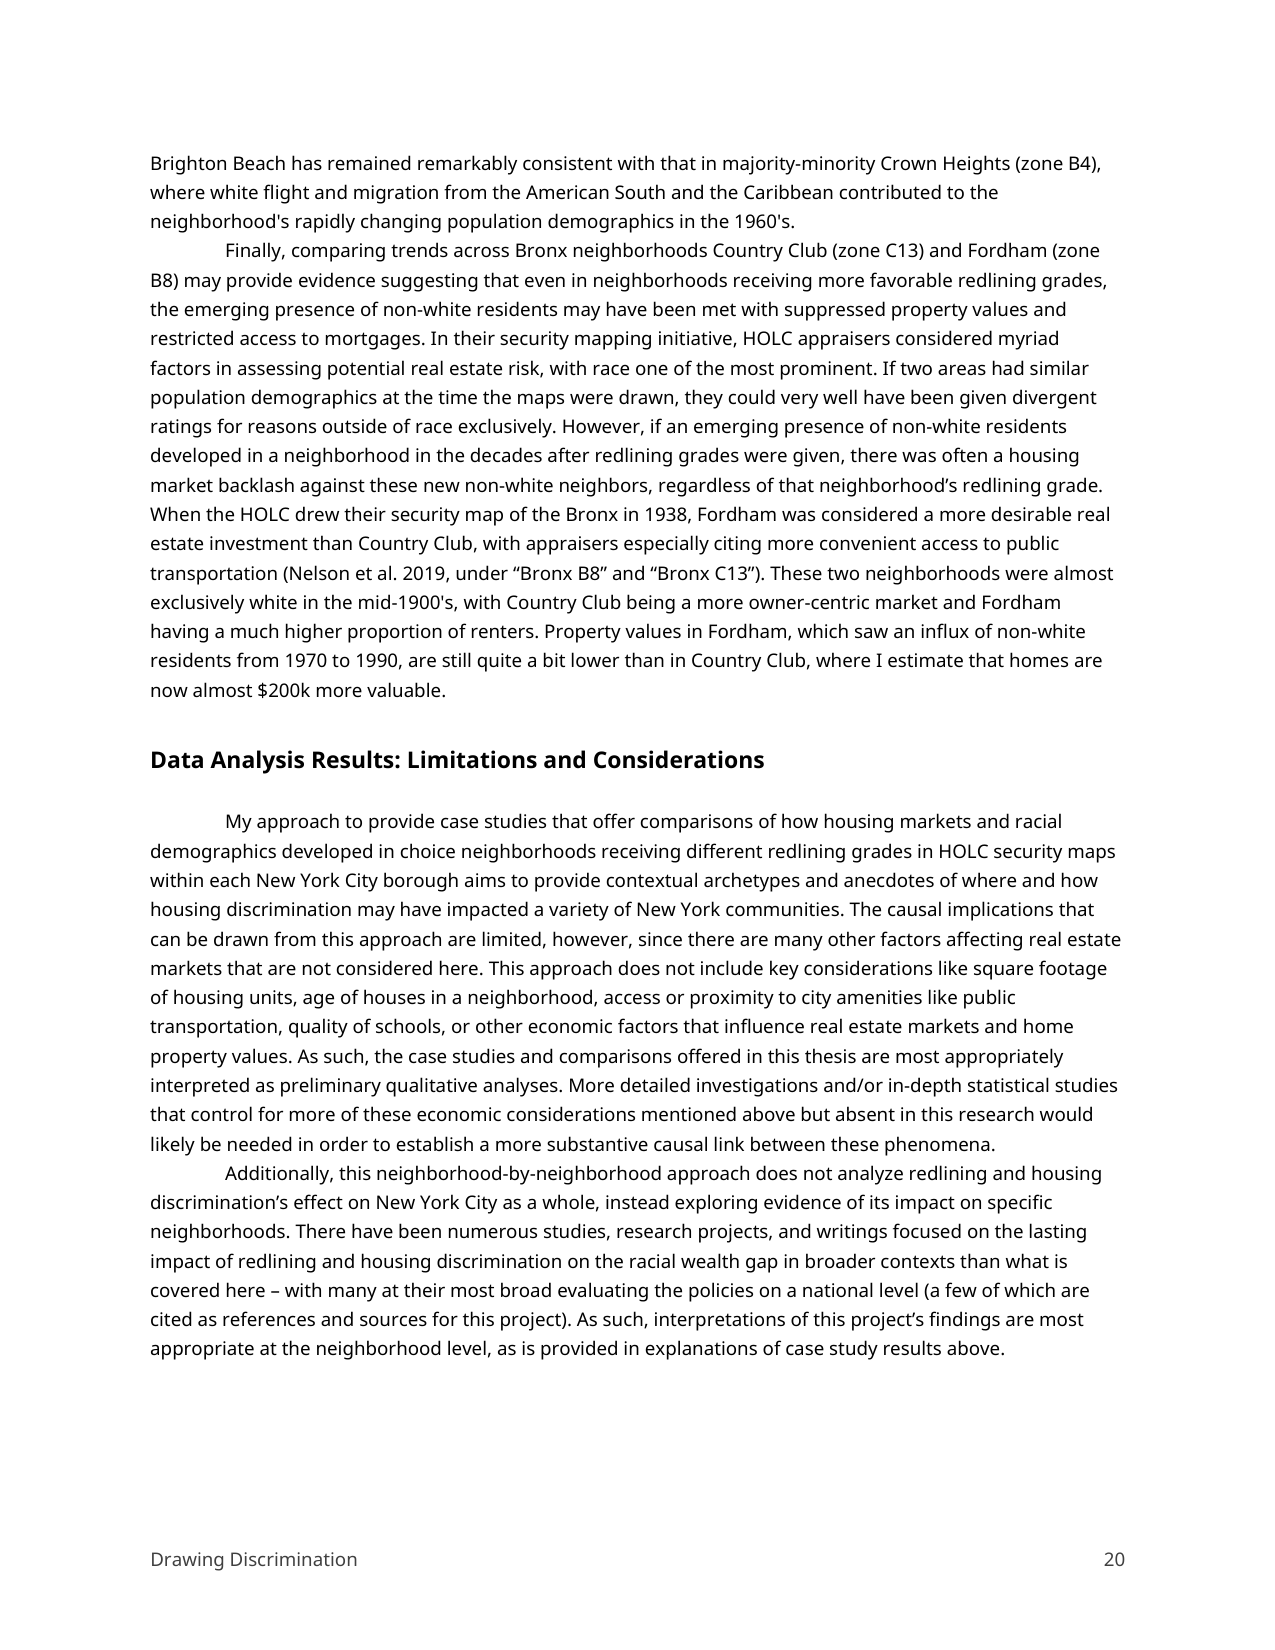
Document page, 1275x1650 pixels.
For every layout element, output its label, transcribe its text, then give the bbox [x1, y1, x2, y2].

text My approach to provide case studies that offer comparisons of how housing markets and racial demographics developed in choice neighborhoods receiving different redlining grades in HOLC security maps within each New York City borough aims to provide contextual archetypes and anecdotes of where and how housing discrimination may have impacted a variety of New York communities. The causal implications that can be drawn from this approach are limited, however, since there are many other factors affecting real estate markets that are not considered here. This approach does not include key considerations like square footage of housing units, age of houses in a neighborhood, access or proximity to city amenities like public transportation, quality of schools, or other economic factors that influence real estate markets and home property values. As such, the case studies and comparisons offered in this thesis are most appropriately interpreted as preliminary qualitative analyses. More detailed investigations and/or in-depth statistical studies that control for more of these economic considerations mentioned above but absent in this research would likely be needed in order to establish a more substantive causal link between these phenomena. [150, 809, 1125, 1156]
text Finally, comparing trends across Bronx neighborhoods Country Club (zone C13) and Fordham (zone B8) may provide evidence suggesting that even in neighborhoods receiving more favorable redlining grades, the emerging presence of non-white residents may have been met with suppressed property values and restricted access to mortgages. In their security mapping initiative, HOLC appraisers considered myriad factors in assessing potential real estate risk, with race one of the most prominent. If two areas had similar population demographics at the time the maps were drawn, they could very well have been given divergent ratings for reasons outside of race exclusively. However, if an emerging presence of non-white residents developed in a neighborhood in the decades after redlining grades were given, there was often a housing market backlash against these new non-white neighbors, regardless of that neighborhood’s redlining grade. When the HOLC drew their security map of the Bronx in 1938, Fordham was considered a more desirable real estate investment than Country Club, with appraisers especially citing more convenient access to public transportation (Nelson et al. 2019, under “Bronx B8” and “Bronx C13”). These two neighborhoods were almost exclusively white in the mid-1900's, with Country Club being a more owner-centric market and Fordham having a much higher proportion of renters. Property values in Fordham, which saw an influx of non-white residents from 1970 to 1990, are still quite a bit lower than in Country Club, where I estimate that homes are now almost $200k more valuable. [150, 238, 1125, 702]
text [150, 150, 1125, 234]
text Additionally, this neighborhood-by-neighborhood approach does not analyze redlining and housing discrimination’s effect on New York City as a whole, instead exploring evidence of its impact on specific neighborhoods. There have been numerous studies, research projects, and writings focused on the lasting impact of redlining and housing discrimination on the racial wealth gap in broader contexts than what is covered here – with many at their most broad evaluating the policies on a national level (a few of which are cited as references and sources for this project). As such, interpretations of this project’s findings are most appropriate at the neighborhood level, as is provided in explanations of case study results above. [150, 1160, 1125, 1361]
subtitle Data Analysis Results: Limitations and Considerations [150, 744, 1125, 775]
